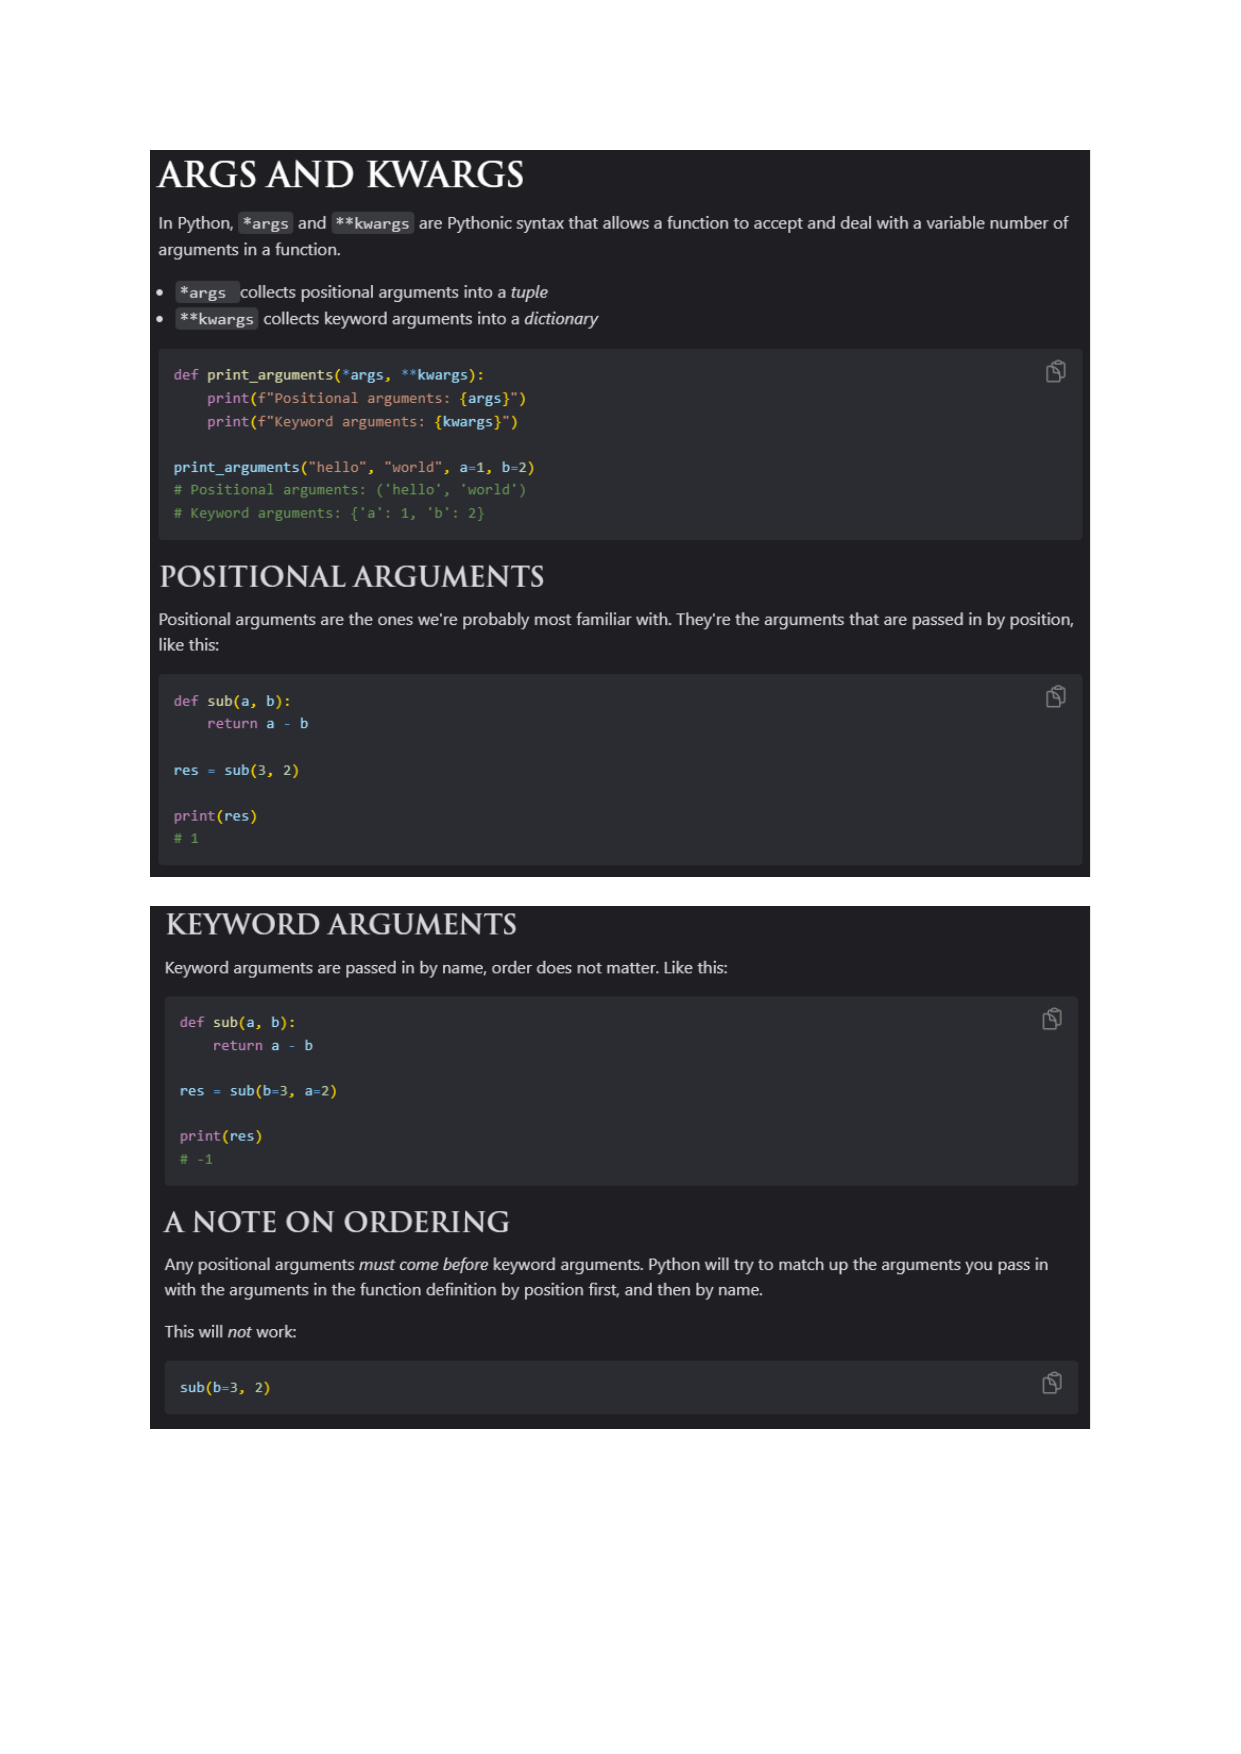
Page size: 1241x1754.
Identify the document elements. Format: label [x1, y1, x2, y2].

picture [150, 150, 1091, 877]
picture [150, 906, 1091, 1429]
